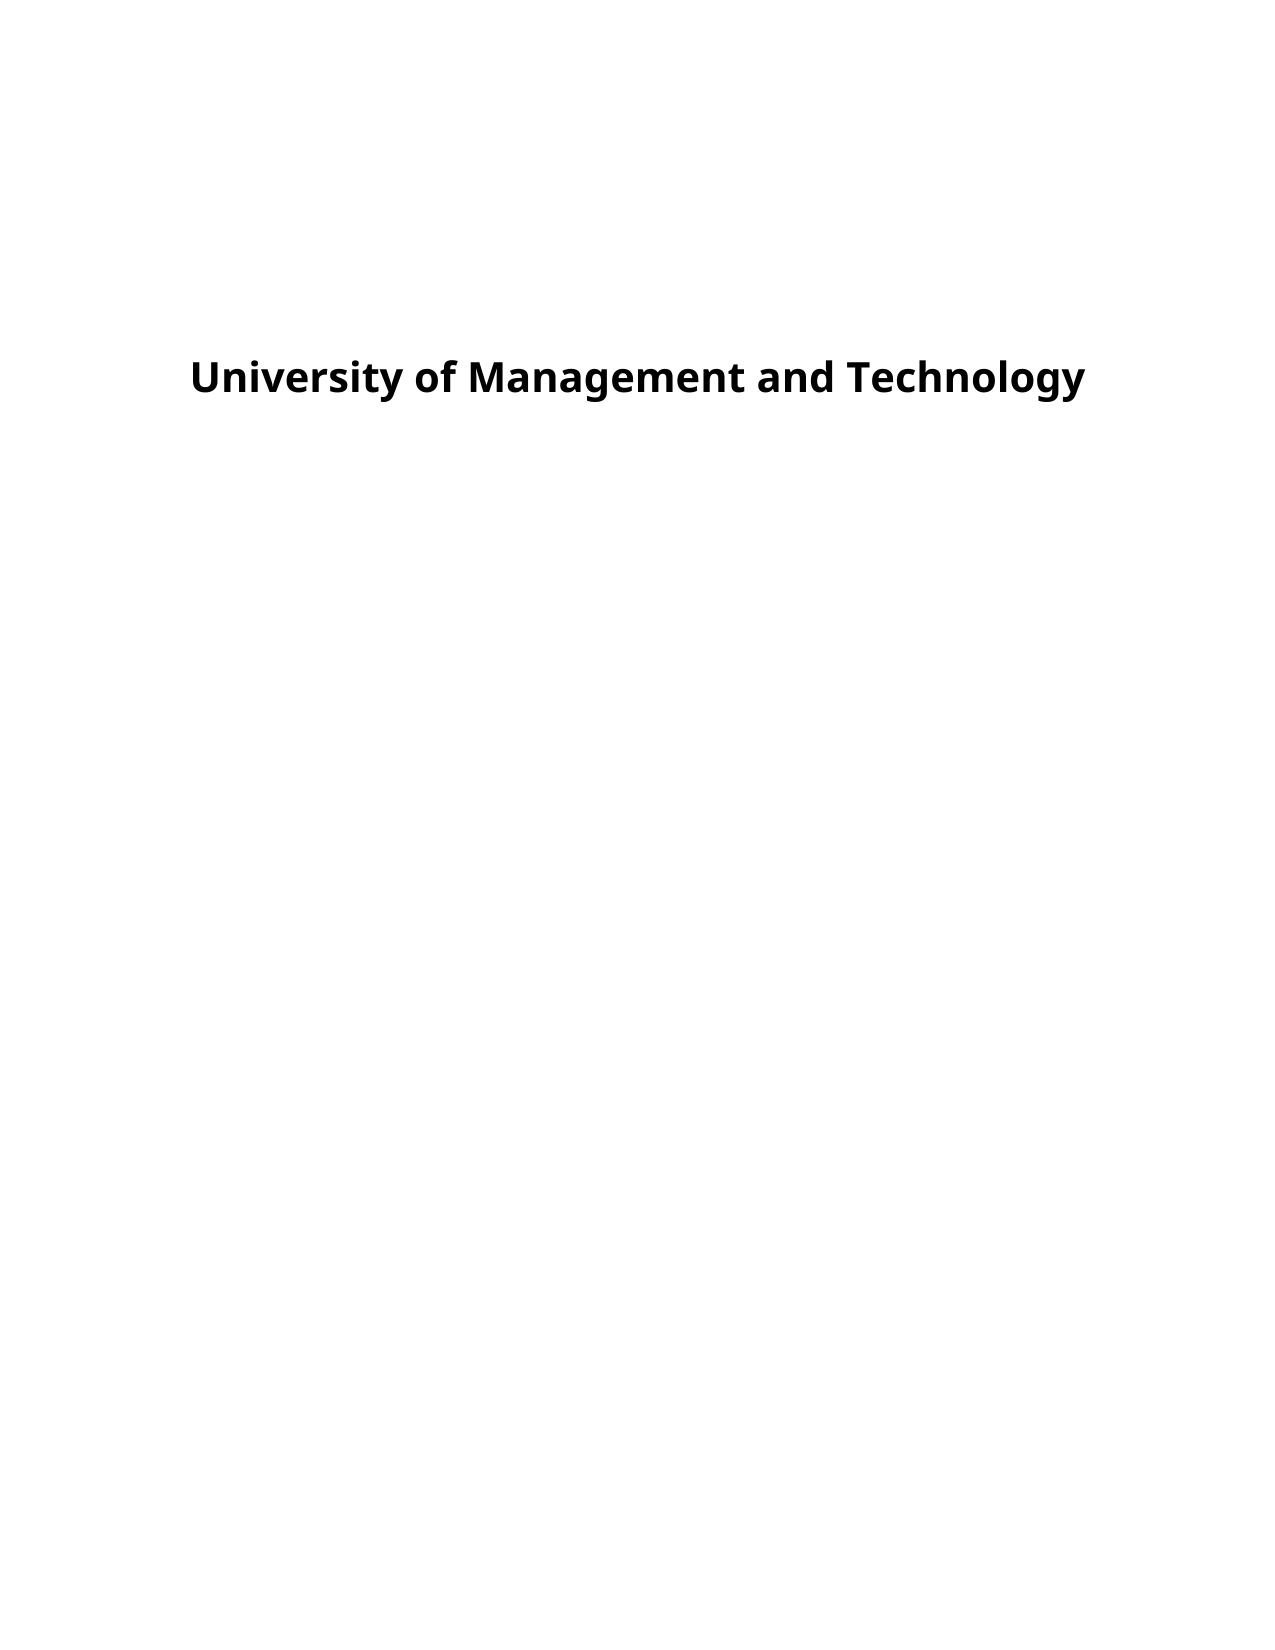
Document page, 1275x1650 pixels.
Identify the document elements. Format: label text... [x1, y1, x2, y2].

text University of Management and Technology [187, 348, 1087, 405]
